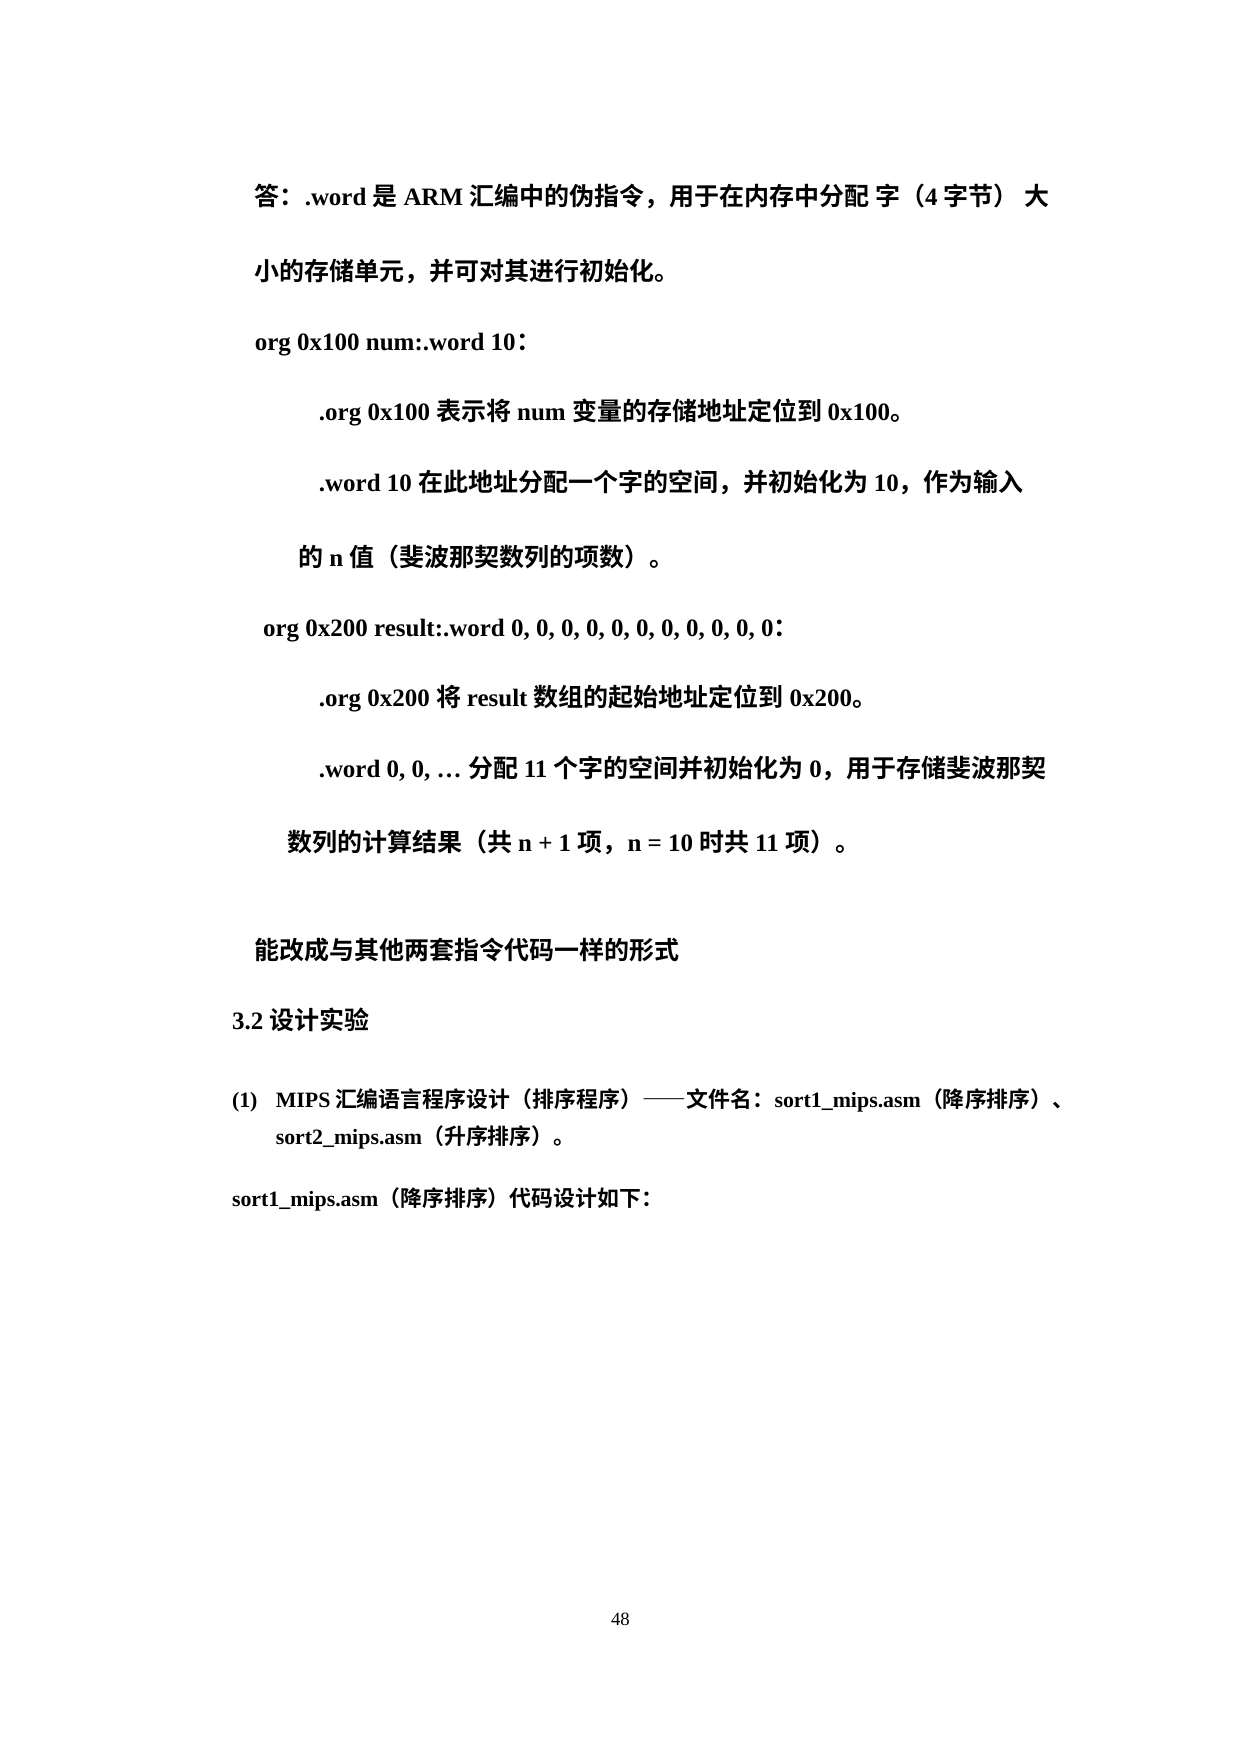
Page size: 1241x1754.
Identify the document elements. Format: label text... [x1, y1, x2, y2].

text org 0x200 result:.word 0, 0, 0, 0, 0, 0, 0, 0, 0, 0, 0： [187, 593, 1053, 658]
list org 0x100 num:.word 10： [254, 307, 1053, 372]
list .org 0x100 表示将 num 变量的存储地址定位到 0x100。 [298, 377, 1053, 442]
list MIPS汇编语言程序设计（排序程序）——文件名：sort1_mips.asm（降序排序）、sort2_mips.asm（升序排序）。 [232, 1082, 1053, 1151]
text .word 0, 0, … 分配 11 个字的空间并初始化为 0，用于存储斐波那契数列的计算结果（共 n + 1 项，n = 10 时共 11 项）。 [287, 734, 1053, 873]
list 设计实验 [232, 986, 1053, 1051]
list .word 10 在此地址分配一个字的空间，并初始化为 10，作为输入的 n 值（斐波那契数列的项数）。 [298, 448, 1053, 588]
text .org 0x200 将 result 数组的起始地址定位到 0x200。 [287, 663, 1053, 728]
list 能改成与其他两套指令代码一样的形式 [254, 916, 1053, 981]
list 答：.word 是 ARM 汇编中的伪指令，用于在内存中分配 字（4 字节） 大小的存储单元，并可对其进行初始化。 [254, 162, 1053, 302]
text sort1_mips.asm（降序排序）代码设计如下： [232, 1181, 1053, 1213]
